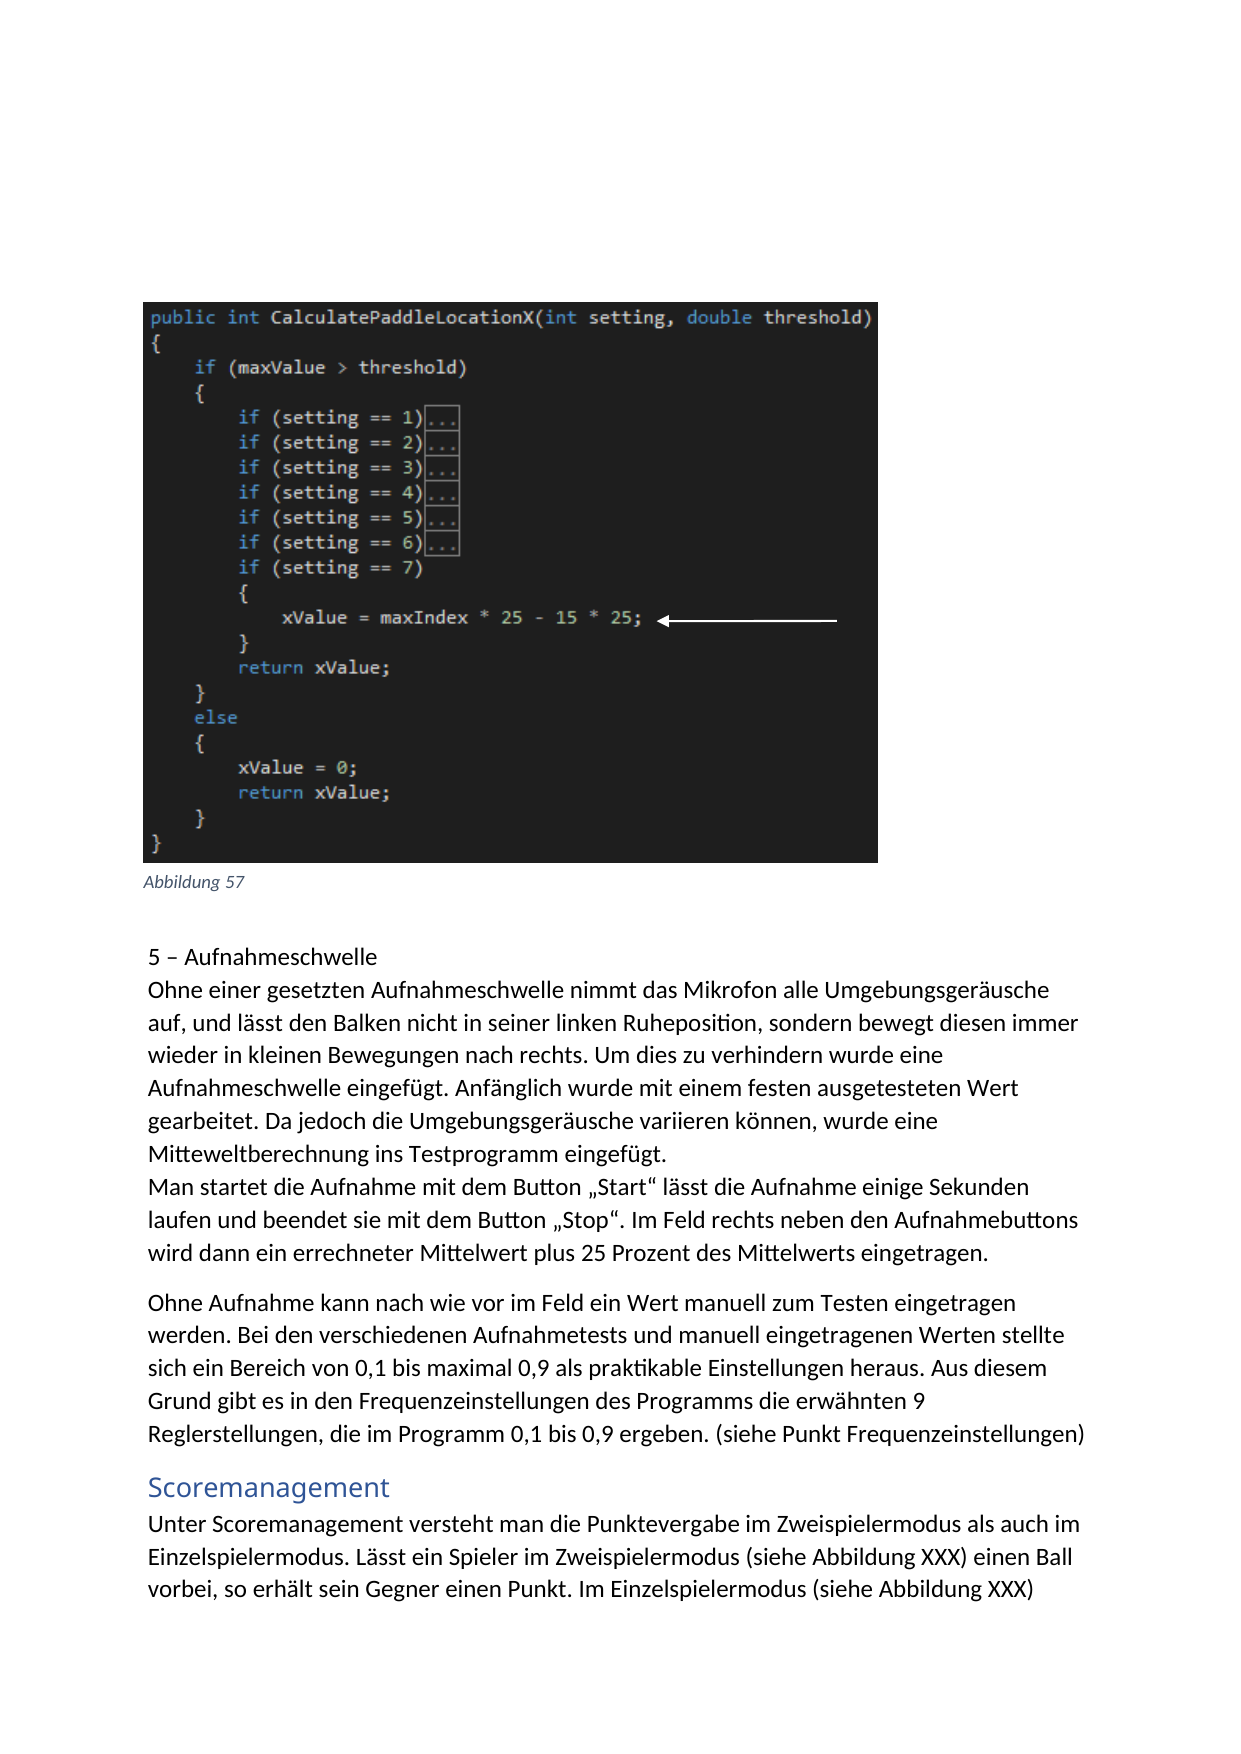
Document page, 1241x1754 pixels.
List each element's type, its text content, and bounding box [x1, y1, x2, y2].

text Ohne Aufnahme kann nach wie vor im Feld ein Wert manuell zum Testen eingetragen werden. Bei den verschiedenen Aufnahmetests und manuell eingetragenen Werten stellte sich ein Bereich von 0,1 bis maximal 0,9 als praktikable Einstellungen heraus. Aus diesem Grund gibt es in den Frequenzeinstellungen des Programms die erwähnten 9 Reglerstellungen, die im Programm 0,1 bis 0,9 ergeben. (siehe Punkt Frequenzeinstellungen) [148, 1287, 1093, 1449]
picture [143, 302, 878, 863]
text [148, 1508, 1093, 1604]
subtitle Scoremanagement [148, 1468, 1093, 1505]
text 5 – Aufnahmeschwelle Ohne einer gesetzten Aufnahmeschwelle nimmt das Mikrofon alle Umgebungsgeräusche auf, und lässt den Balken nicht in seiner linken Ruheposition, sondern bewegt diesen immer wieder in kleinen Bewegungen nach rechts. Um dies zu verhindern wurde eine Aufnahmeschwelle eingefügt. Anfänglich wurde mit einem festen ausgetesteten Wert gearbeitet. Da jedoch die Umgebungsgeräusche variieren können, wurde eine Mitteweltberechnung ins Testprogramm eingefügt. Man startet die Aufnahme mit dem Button „Start“ lässt die Aufnahme einige Sekunden laufen und beendet sie mit dem Button „Stop“. Im Feld rechts neben den Aufnahmebuttons wird dann ein errechneter Mittelwert plus 25 Prozent des Mittelwerts eingetragen. [148, 941, 1093, 1268]
